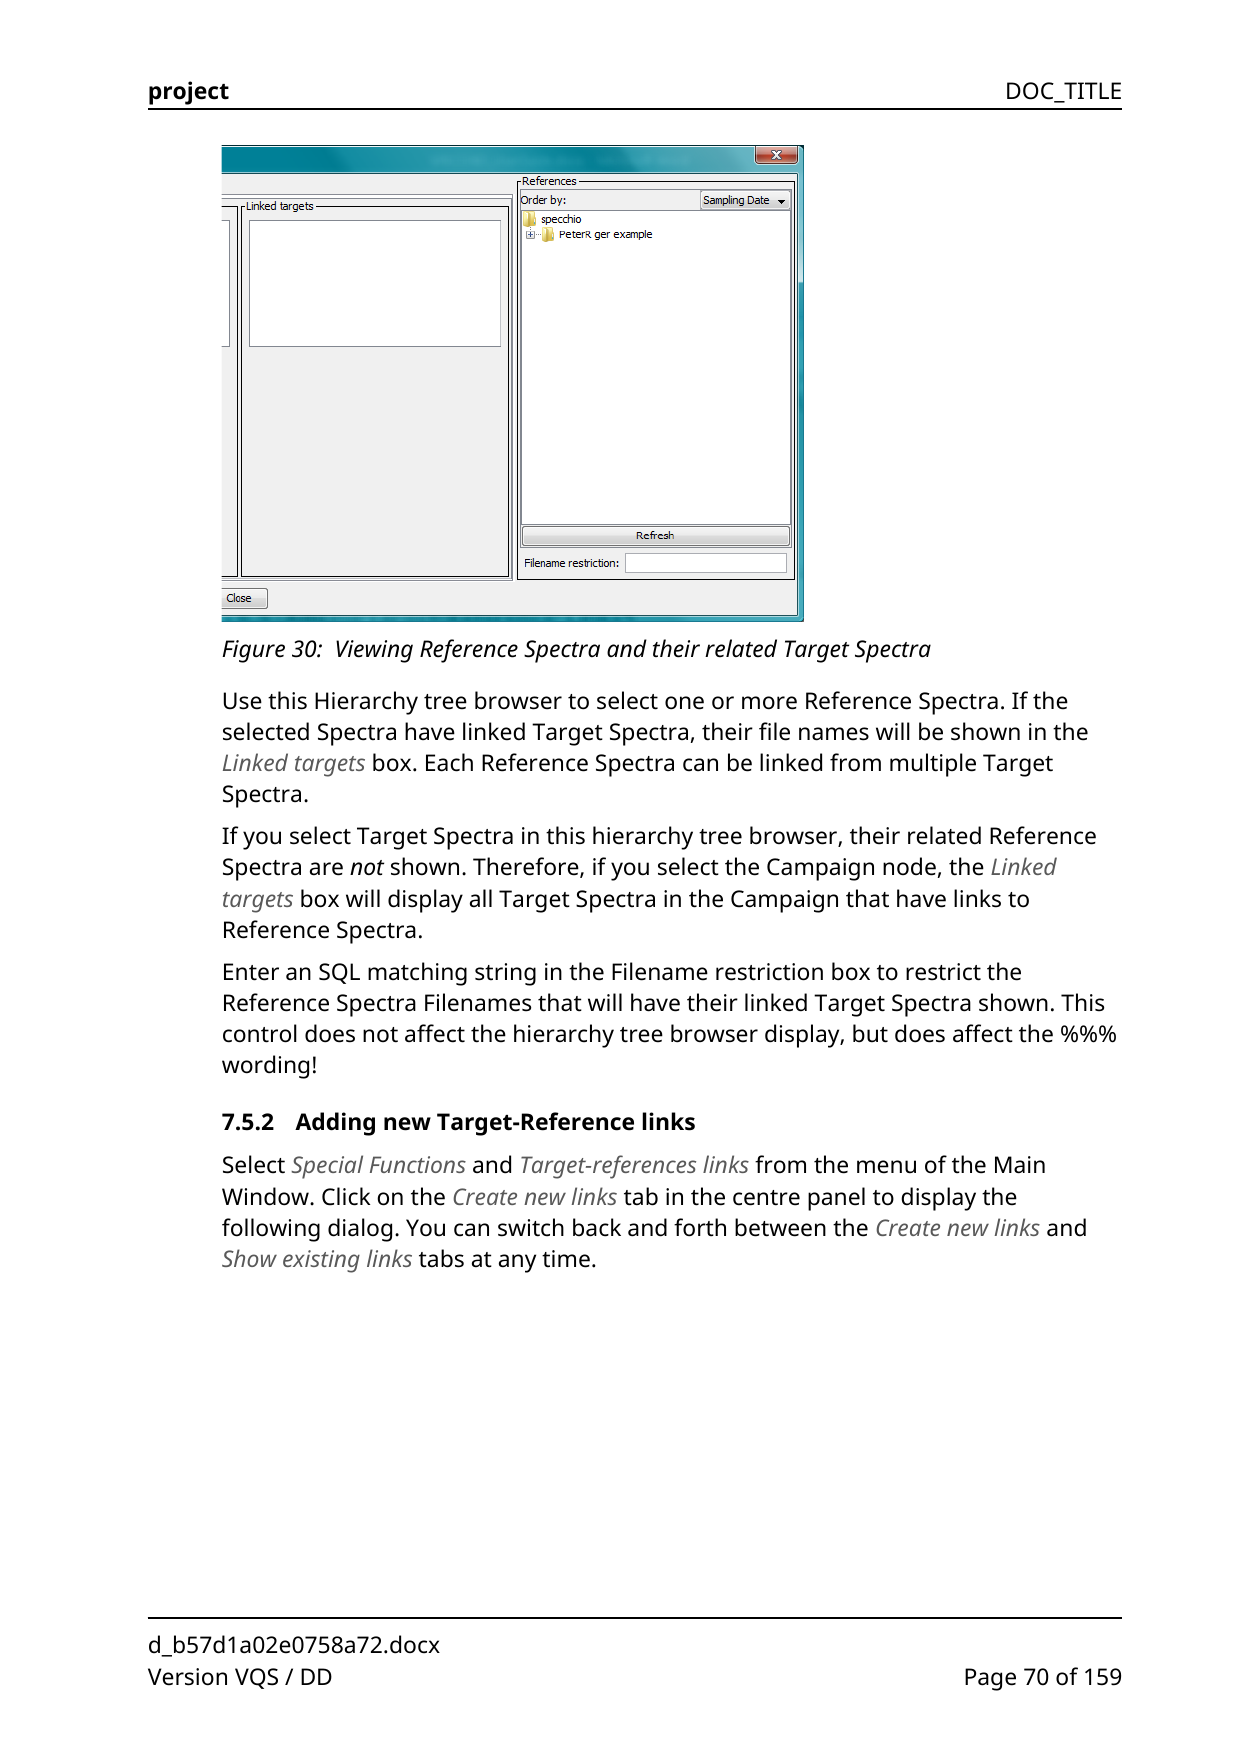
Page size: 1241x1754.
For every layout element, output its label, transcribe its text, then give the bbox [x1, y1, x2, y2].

text Use this Hierarchy tree browser to select one or more Reference Spectra. If the selected Spectra have linked Target Spectra, their file names will be shown in the Linked targets box. Each Reference Spectra can be linked from multiple Target Spectra. [222, 684, 1122, 809]
text Enter an SQL matching string in the Filename restriction box to restrict the Reference Spectra Filenames that will have their linked Target Spectra shown. This control does not affect the hierarchy tree browser display, but does affect the %%% wording! [222, 955, 1122, 1080]
picture [221, 145, 804, 622]
text Select Special Functions and Target-references links from the menu of the Main Window. Click on the Create new links tab in the centre panel to display the following dialog. You can switch back and forth between the Create new links and Show existing links tabs at any time. [222, 1149, 1122, 1274]
subtitle Adding new Target-Reference links [222, 1105, 1122, 1137]
text If you select Target Spectra in this hierarchy tree browser, their related Reference Spectra are not shown. Therefore, if you select the Campaign node, the Linked targets box will display all Target Spectra in the Campaign that have links to Reference Spectra. [222, 820, 1122, 945]
